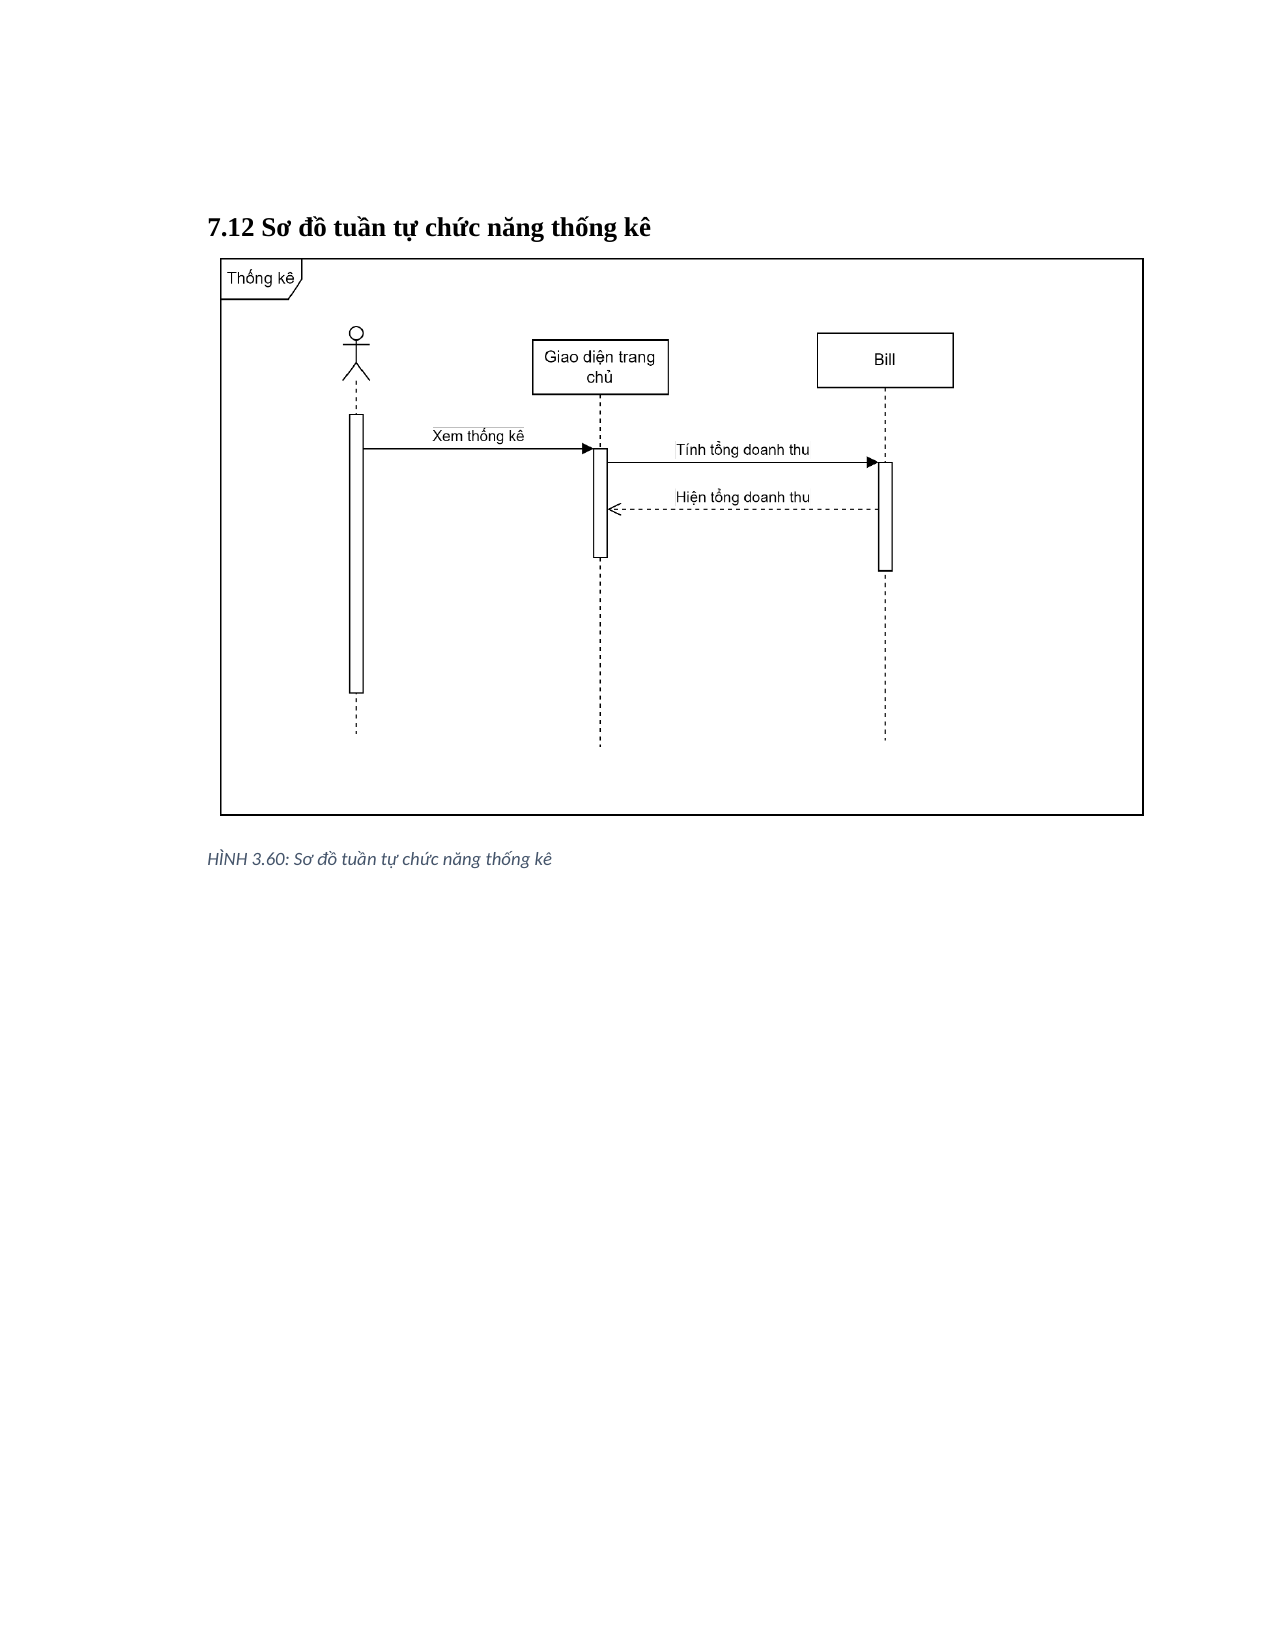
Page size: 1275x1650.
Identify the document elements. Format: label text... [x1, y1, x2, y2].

picture [207, 244, 1157, 829]
subtitle 7.12 Sơ đồ tuần tự chức năng thống kê [207, 211, 1156, 242]
